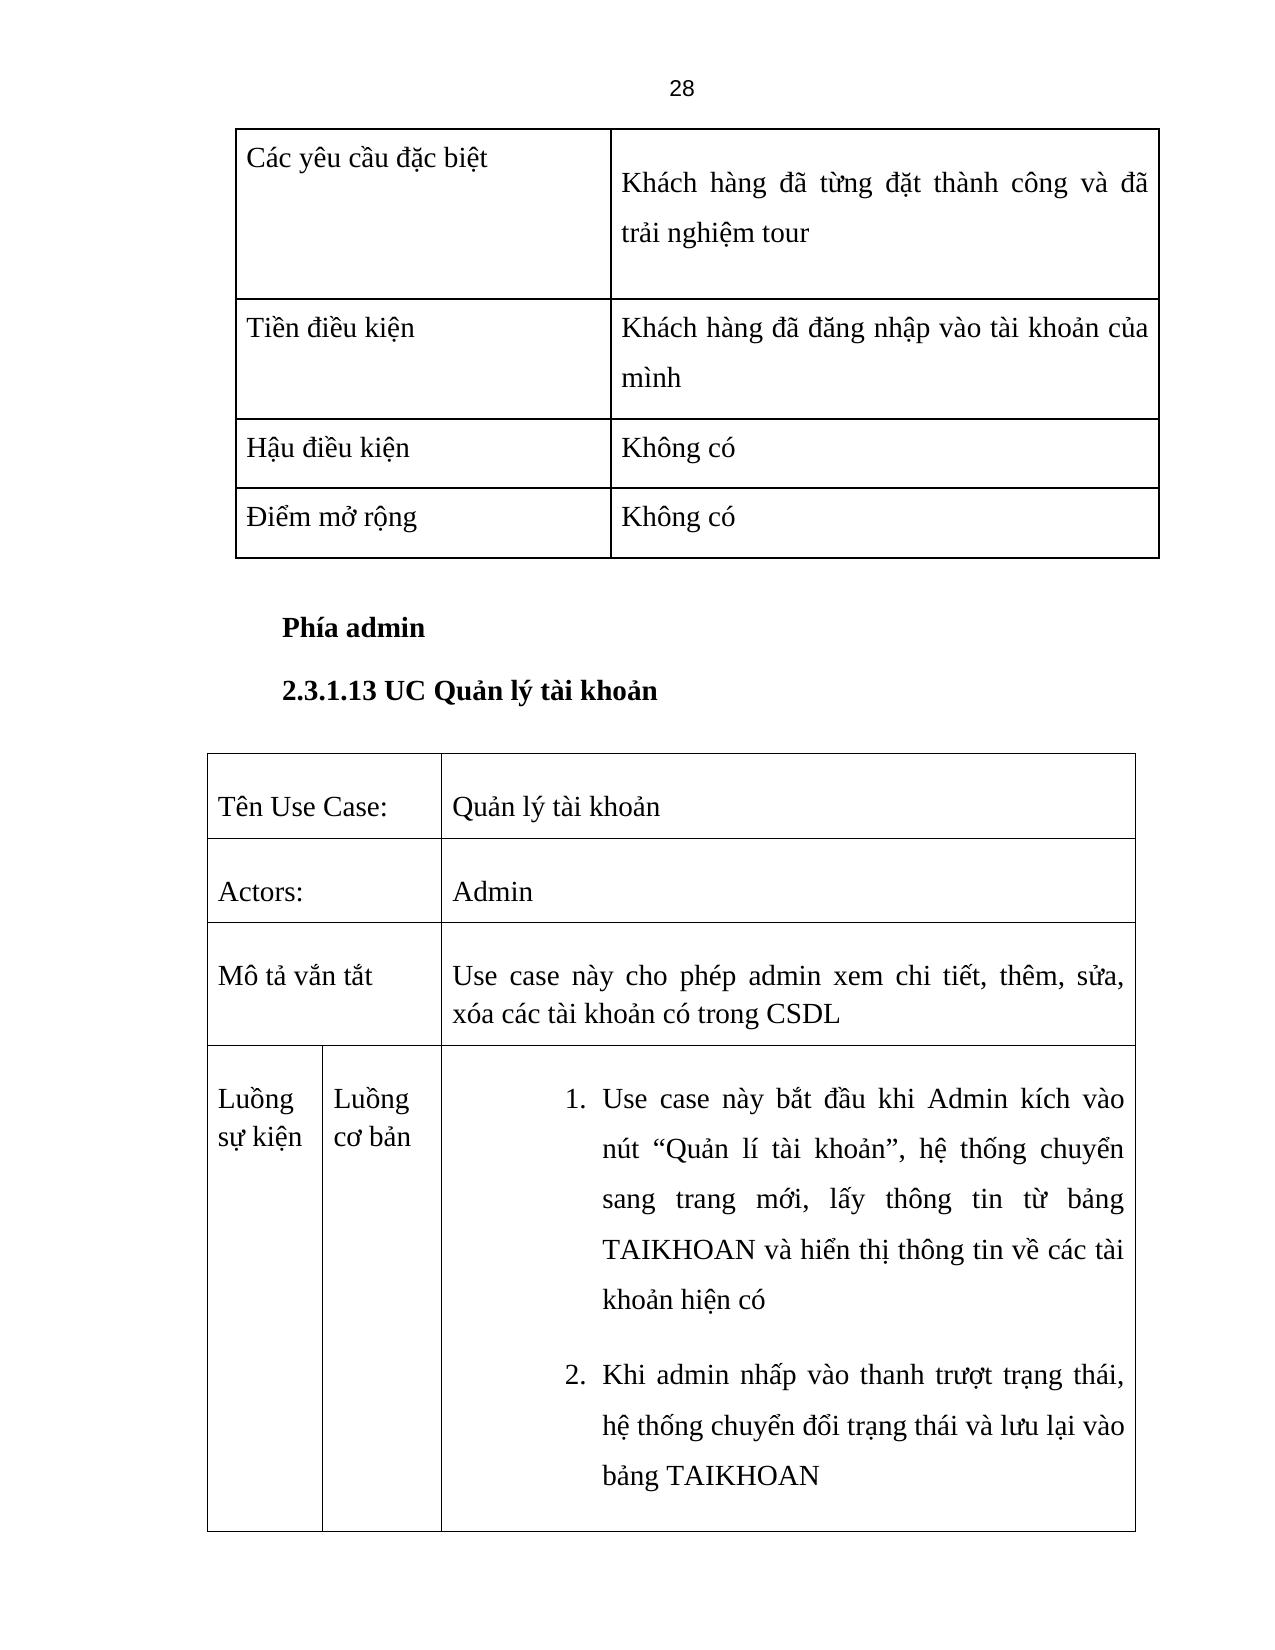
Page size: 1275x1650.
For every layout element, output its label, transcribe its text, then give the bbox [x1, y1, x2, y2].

table_cell Mô tả vắn tắt [208, 923, 441, 1044]
table_cell Không có [612, 489, 1158, 557]
table_cell Luồng sự kiện [208, 1046, 322, 1531]
table_cell Không có [612, 420, 1158, 487]
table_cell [442, 1046, 1135, 1531]
table_cell Các yêu cầu đặc biệt [237, 130, 610, 298]
table_cell Admin [442, 839, 1135, 922]
table_header Quản lý tài khoản [442, 754, 1135, 837]
subtitle 2.3.1.13 UC Quản lý tài khoản [282, 673, 1157, 706]
table_cell Tiền điều kiện [237, 300, 610, 417]
table_cell Hậu điều kiện [237, 420, 610, 487]
table_cell Điểm mở rộng [237, 489, 610, 557]
table_cell Luồng cơ bản [323, 1046, 441, 1531]
table_cell Actors: [208, 839, 441, 922]
table_header Tên Use Case: [208, 754, 441, 837]
table_cell Use case này cho phép admin xem chi tiết, thêm, sửa, xóa các tài khoản có trong CSDL [442, 923, 1135, 1044]
table_cell Khách hàng đã từng đặt thành công và đã trải nghiệm tour [612, 130, 1158, 298]
table_cell Khách hàng đã đăng nhập vào tài khoản của mình [612, 300, 1158, 417]
subtitle Phía admin [282, 610, 1157, 643]
